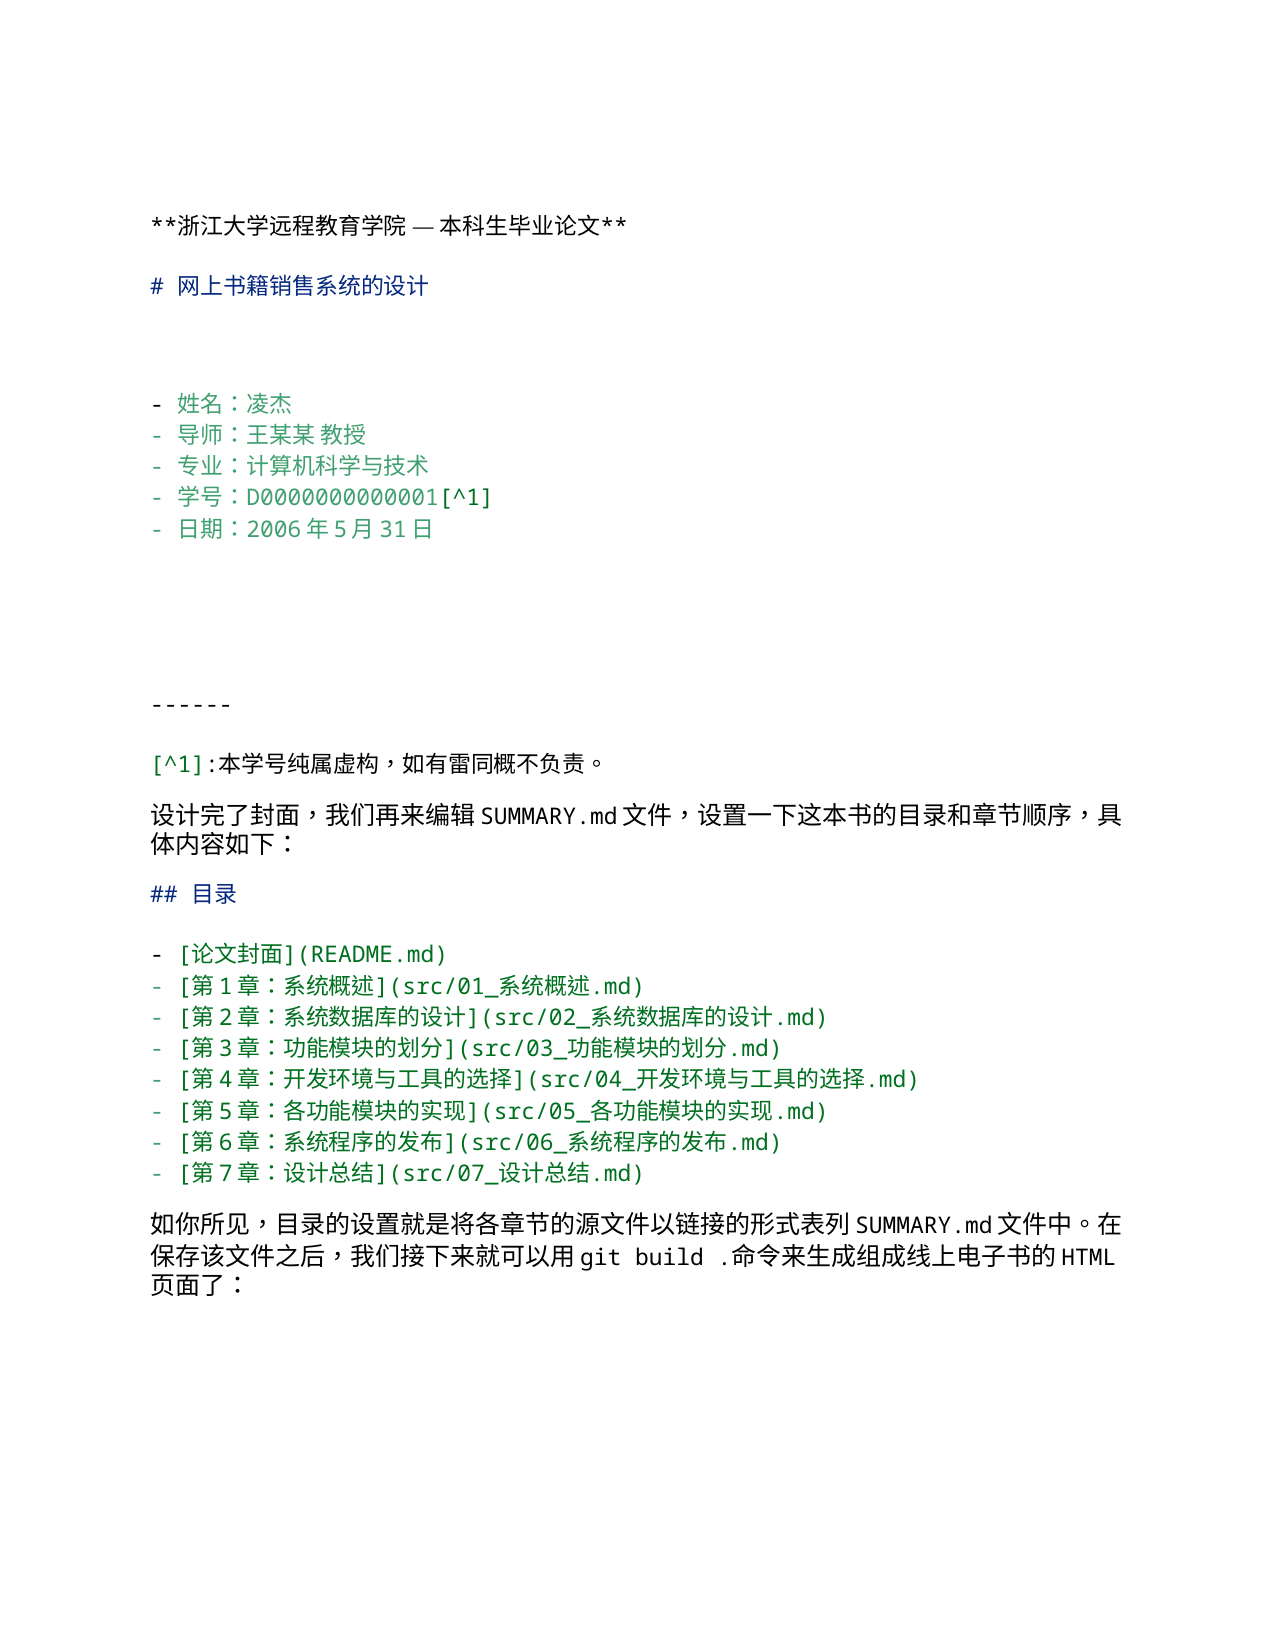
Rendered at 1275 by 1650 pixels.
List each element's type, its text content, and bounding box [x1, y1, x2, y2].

text ## 目录 - [论文封面](README.md) - [第1章：系统概述](src/01_系统概述.md) - [第2章：系统数据库的设计](src/02_系统数据库的设计.md) - [第3章：功能模块的划分](src/03_功能模块的划分.md) - [第4章：开发环境与工具的选择](src/04_开发环境与工具的选择.md) - [第5章：各功能模块的实现](src/05_各功能模块的实现.md) - [第6章：系统程序的发布](src/06_系统程序的发布.md) - [第7章：设计总结](src/07_设计总结.md) [150, 878, 1125, 1188]
text 设计完了封面，我们再来编辑SUMMARY.md文件，设置一下这本书的目录和章节顺序，具体内容如下： [150, 799, 1125, 859]
text 如你所见，目录的设置就是将各章节的源文件以链接的形式表列SUMMARY.md文件中。在保存该文件之后，我们接下来就可以用git build .命令来生成组成线上电子书的HTML页面了： [150, 1209, 1125, 1300]
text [150, 150, 1125, 779]
